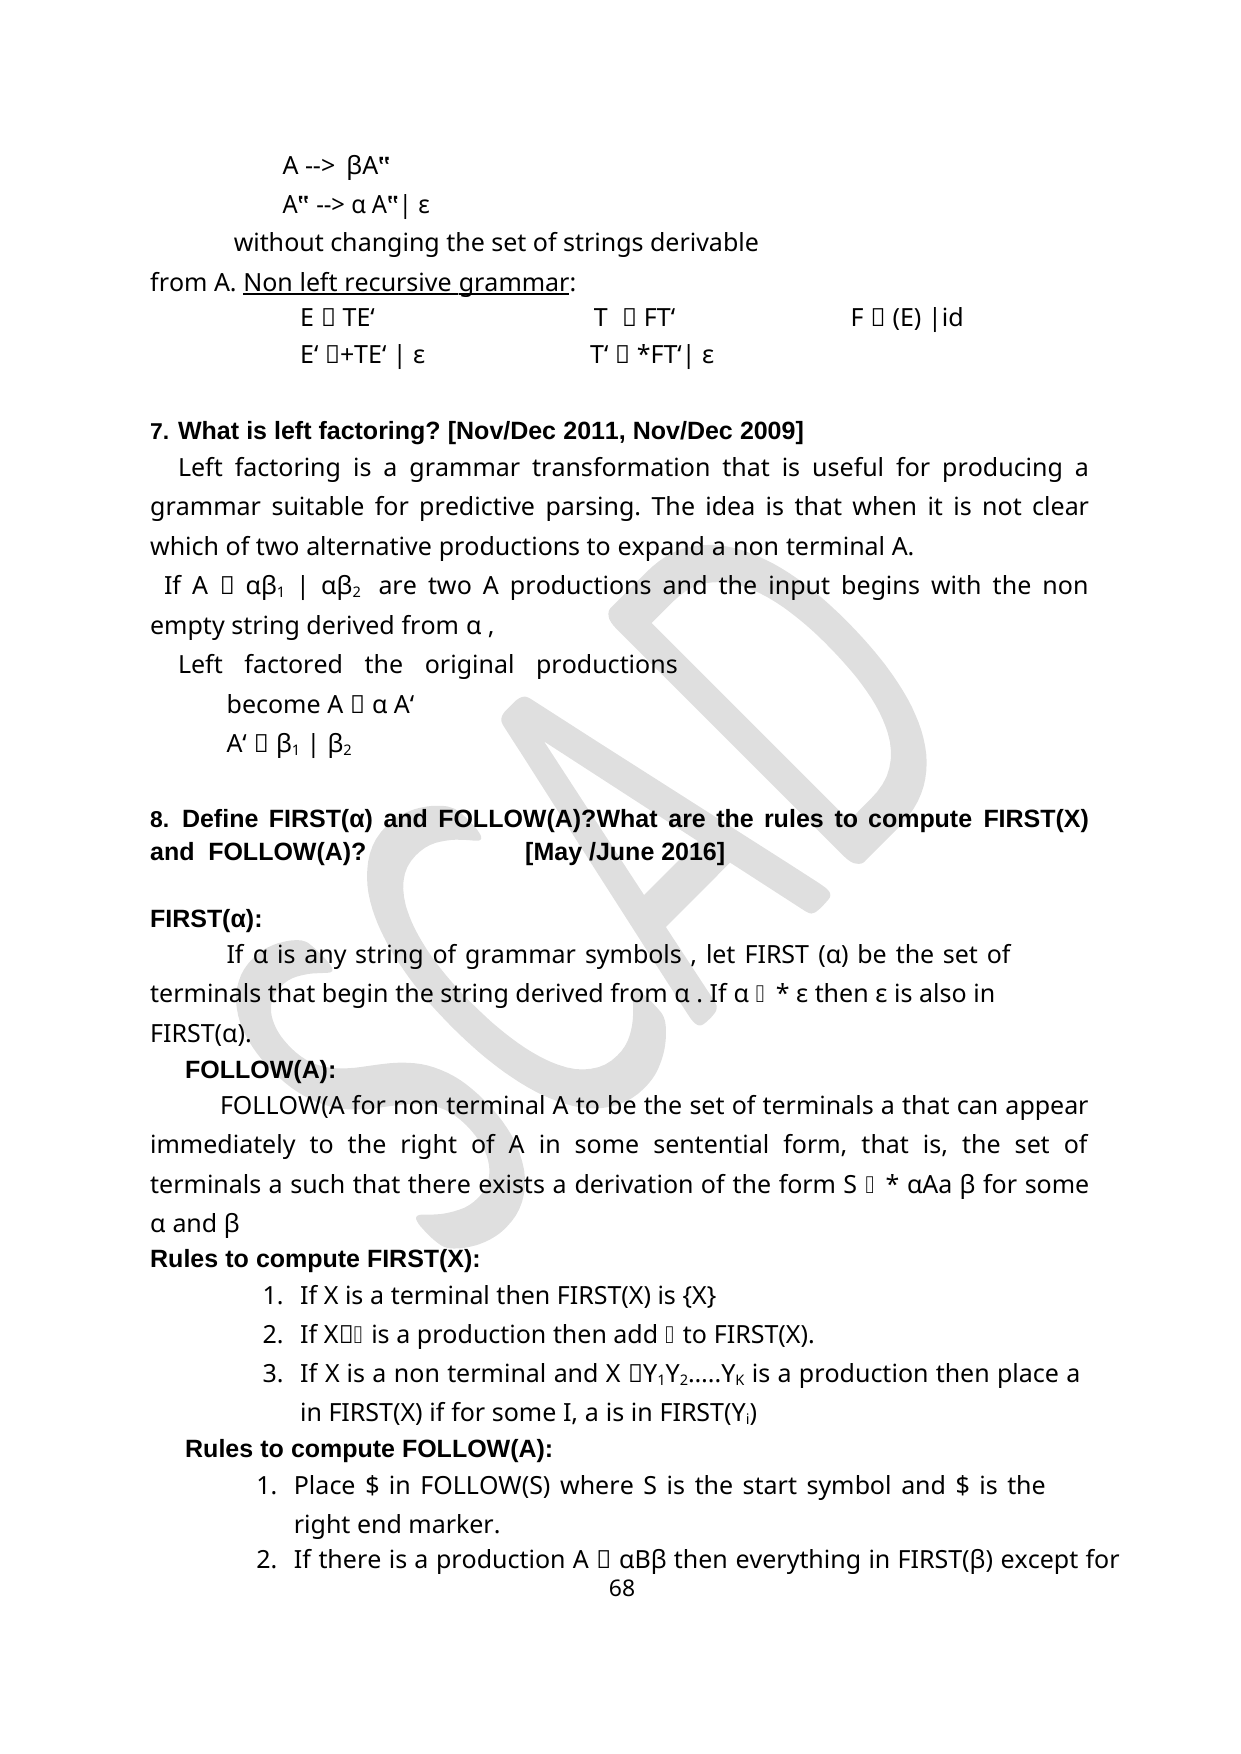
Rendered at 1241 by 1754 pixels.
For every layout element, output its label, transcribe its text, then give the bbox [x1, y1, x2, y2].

text E  TE‘ T  FT‘ F  (E) |id [300, 304, 1240, 332]
list If there is a production A  αBβ then everything in FIRST(β) except for [256, 1546, 1240, 1574]
text FIRST(α): [150, 903, 1240, 932]
subtitle FOLLOW(A): [185, 1054, 1240, 1083]
text Left factoring is a grammar transformation that is useful for producing a grammar suitable for predictive parsing. The idea is that when it is not clear which of two alternative productions to expand a non terminal A. [150, 449, 1090, 562]
subtitle Rules to compute FOLLOW(A): [185, 1434, 1240, 1463]
list If X is a non terminal and X Y1Y2…..YK is a production then place a in FIRST(X) if for some I, a is in FIRST(Yi) [262, 1355, 1090, 1429]
text If A  αβ1 | αβ2 are two A productions and the input begins with the non empty string derived from α , [150, 568, 1090, 641]
text Left factored the original productions become A  α A‘ [178, 647, 678, 720]
text A‘  β1 | β2 [226, 726, 1240, 760]
text without changing the set of strings derivable from A. Non left recursive grammar: [150, 225, 818, 299]
text A‟ --> α A‟| ε [282, 186, 1240, 220]
list If X is a terminal then FIRST(X) is {X} [262, 1278, 1240, 1312]
text A --> βA‟ [282, 148, 1240, 182]
text If α is any string of grammar symbols , let FIRST (α) be the set of terminals that begin the string derived from α . If α * ε then ε is also in FIRST(α). [150, 937, 1091, 1049]
list Place $ in FOLLOW(S) where S is the start symbol and $ is the right end marker. [256, 1467, 1090, 1541]
subtitle Rules to compute FIRST(X): [150, 1244, 1240, 1273]
text FOLLOW(A for non terminal A to be the set of terminals a that can appear immediately to the right of A in some sentential form, that is, the set of terminals a such that there exists a derivation of the form S * αAa β for some α and β [150, 1088, 1090, 1239]
subtitle What is left factoring? [Nov/Dec 2011, Nov/Dec 2009] [150, 416, 1240, 445]
subtitle Define FIRST(α) and FOLLOW(A)?What are the rules to compute FIRST(X) and FOLLOW(A)? [May /June 2016] [150, 804, 1091, 866]
text E‘ +TE‘ | ε T‘  *FT‘| ε [300, 337, 1240, 371]
list If X is a production then add  to FIRST(X). [262, 1316, 1240, 1350]
